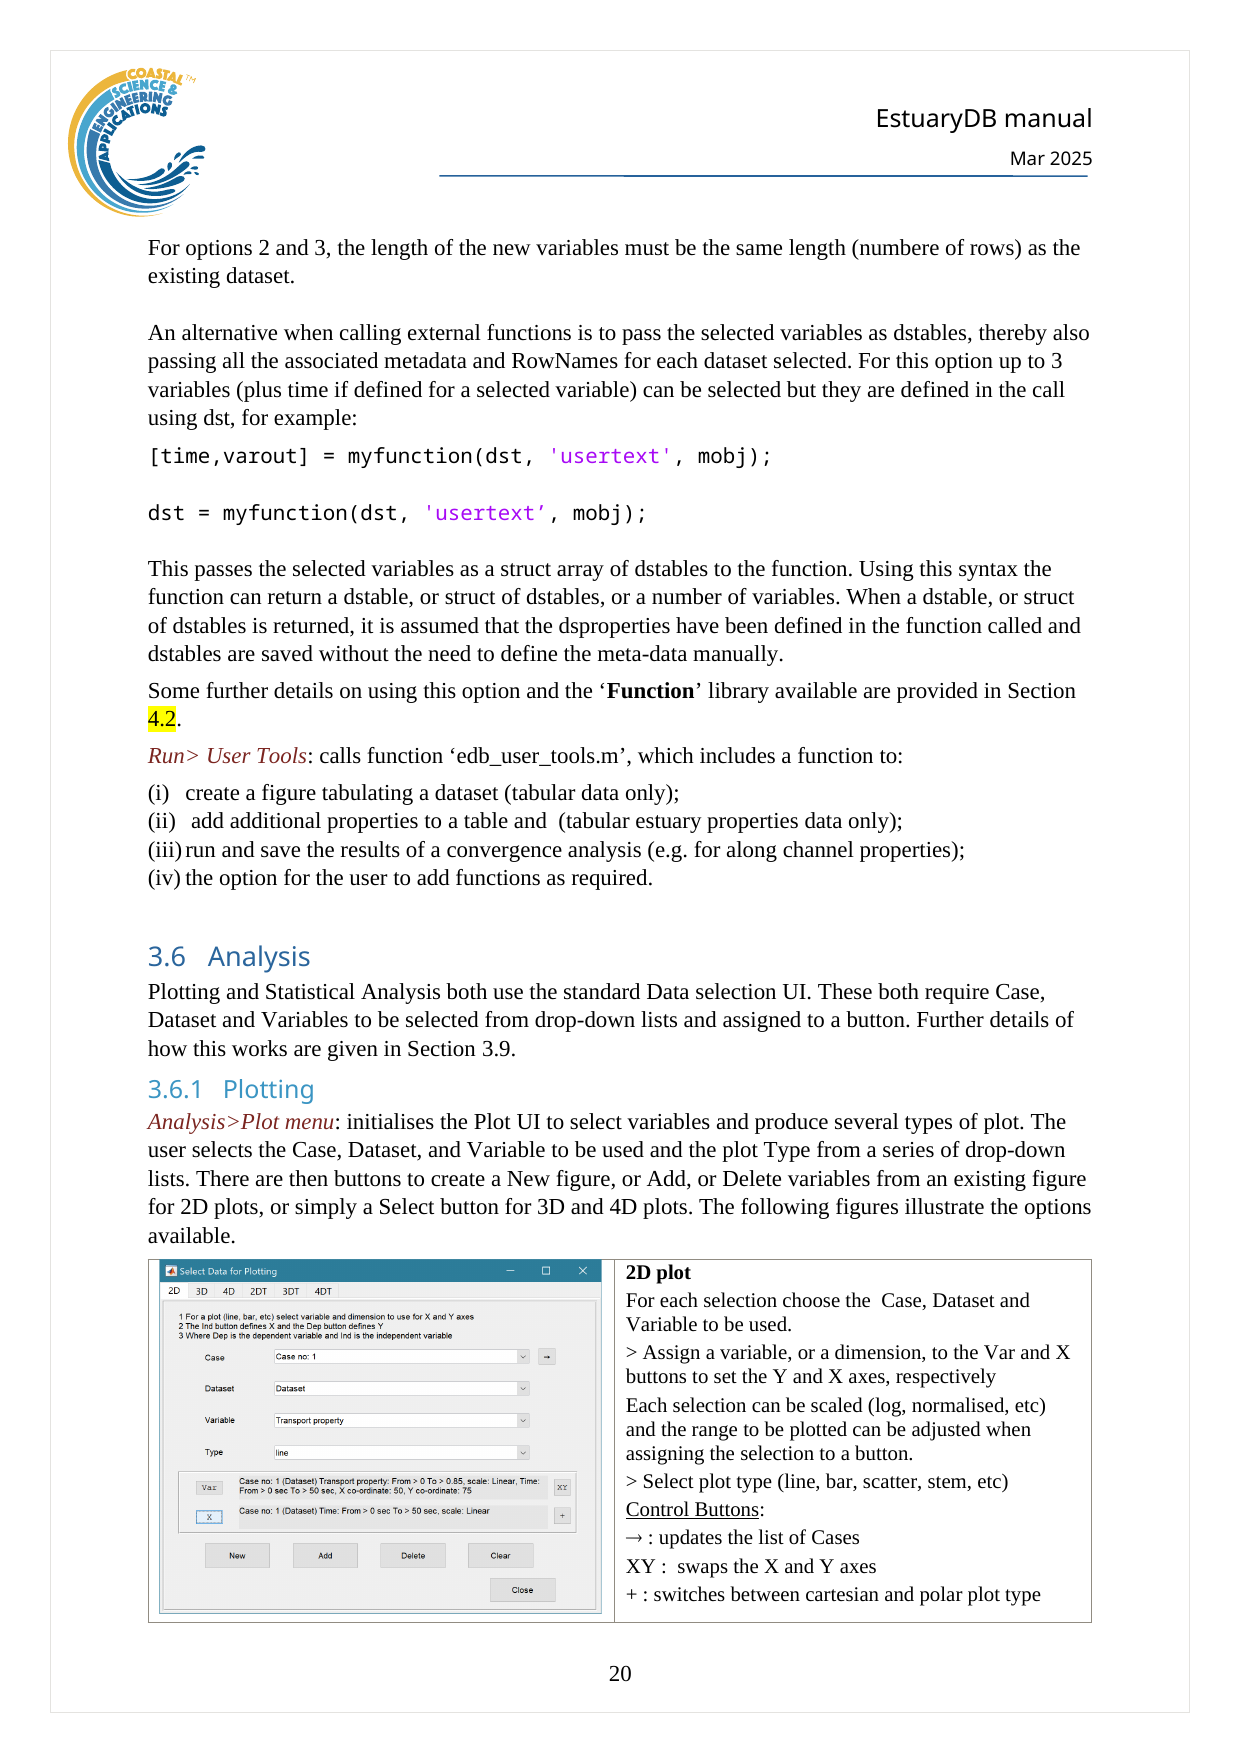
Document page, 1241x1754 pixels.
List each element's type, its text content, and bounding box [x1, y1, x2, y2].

subtitle Analysis [148, 938, 1093, 975]
text This passes the selected variables as a struct array of dstables to the function. Using this syntax the function can return a dstable, or struct of dstables, or a number of variables. When a dstable, or struct of dstables is returned, it is assumed that the dsproperties have been defined in the function called and dstables are saved without the need to define the meta-data manually. [148, 555, 1093, 667]
list add additional properties to a table and (tabular estuary properties data only); [148, 807, 1093, 834]
list create a figure tabulating a dataset (tabular data only); [148, 779, 1093, 805]
text For options 2 and 3, the length of the new variables must be the same length (numbere of rows) as the existing dataset. [148, 234, 1093, 289]
text Analysis>Plot menu: initialises the Plot UI to select variables and produce several types of plot. The user selects the Case, Dataset, and Variable to be used and the plot Type from a series of drop-down lists. There are then buttons to create a New figure, or Add, or Delete variables from an existing figure for 2D plots, or simply a Select button for 3D and 4D plots. The following figures illustrate the options available. [148, 1108, 1093, 1248]
text dst = myfunction(dst, 'usertext’, mobj); [148, 498, 1093, 527]
subtitle Plotting [148, 1071, 1093, 1105]
list the option for the user to add functions as required. [148, 864, 1093, 891]
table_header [615, 1260, 1091, 1622]
text Run> User Tools: calls function ‘edb_user_tools.m’, which includes a function to: [148, 742, 1093, 769]
picture [159, 1259, 602, 1614]
table_header [149, 1260, 614, 1622]
text Plotting and Statistical Analysis both use the standard Data selection UI. These both require Case, Dataset and Variables to be selected from drop-down lists and assigned to a button. Further details of how this works are given in Section 3.9. [148, 978, 1093, 1061]
text An alternative when calling external functions is to pass the selected variables as dstables, thereby also passing all the associated metadata and RowNames for each dataset selected. For this option up to 3 variables (plus time if defined for a selected variable) can be selected but they are defined in the call using dst, for example: [148, 319, 1093, 431]
text Some further details on using this option and the ‘Function’ library available are provided in Section 4.2. [148, 677, 1093, 732]
text [time,varout] = myfunction(dst, 'usertext', mobj); [148, 441, 1093, 470]
list run and save the results of a convergence analysis (e.g. for along channel properties); [148, 836, 1093, 862]
